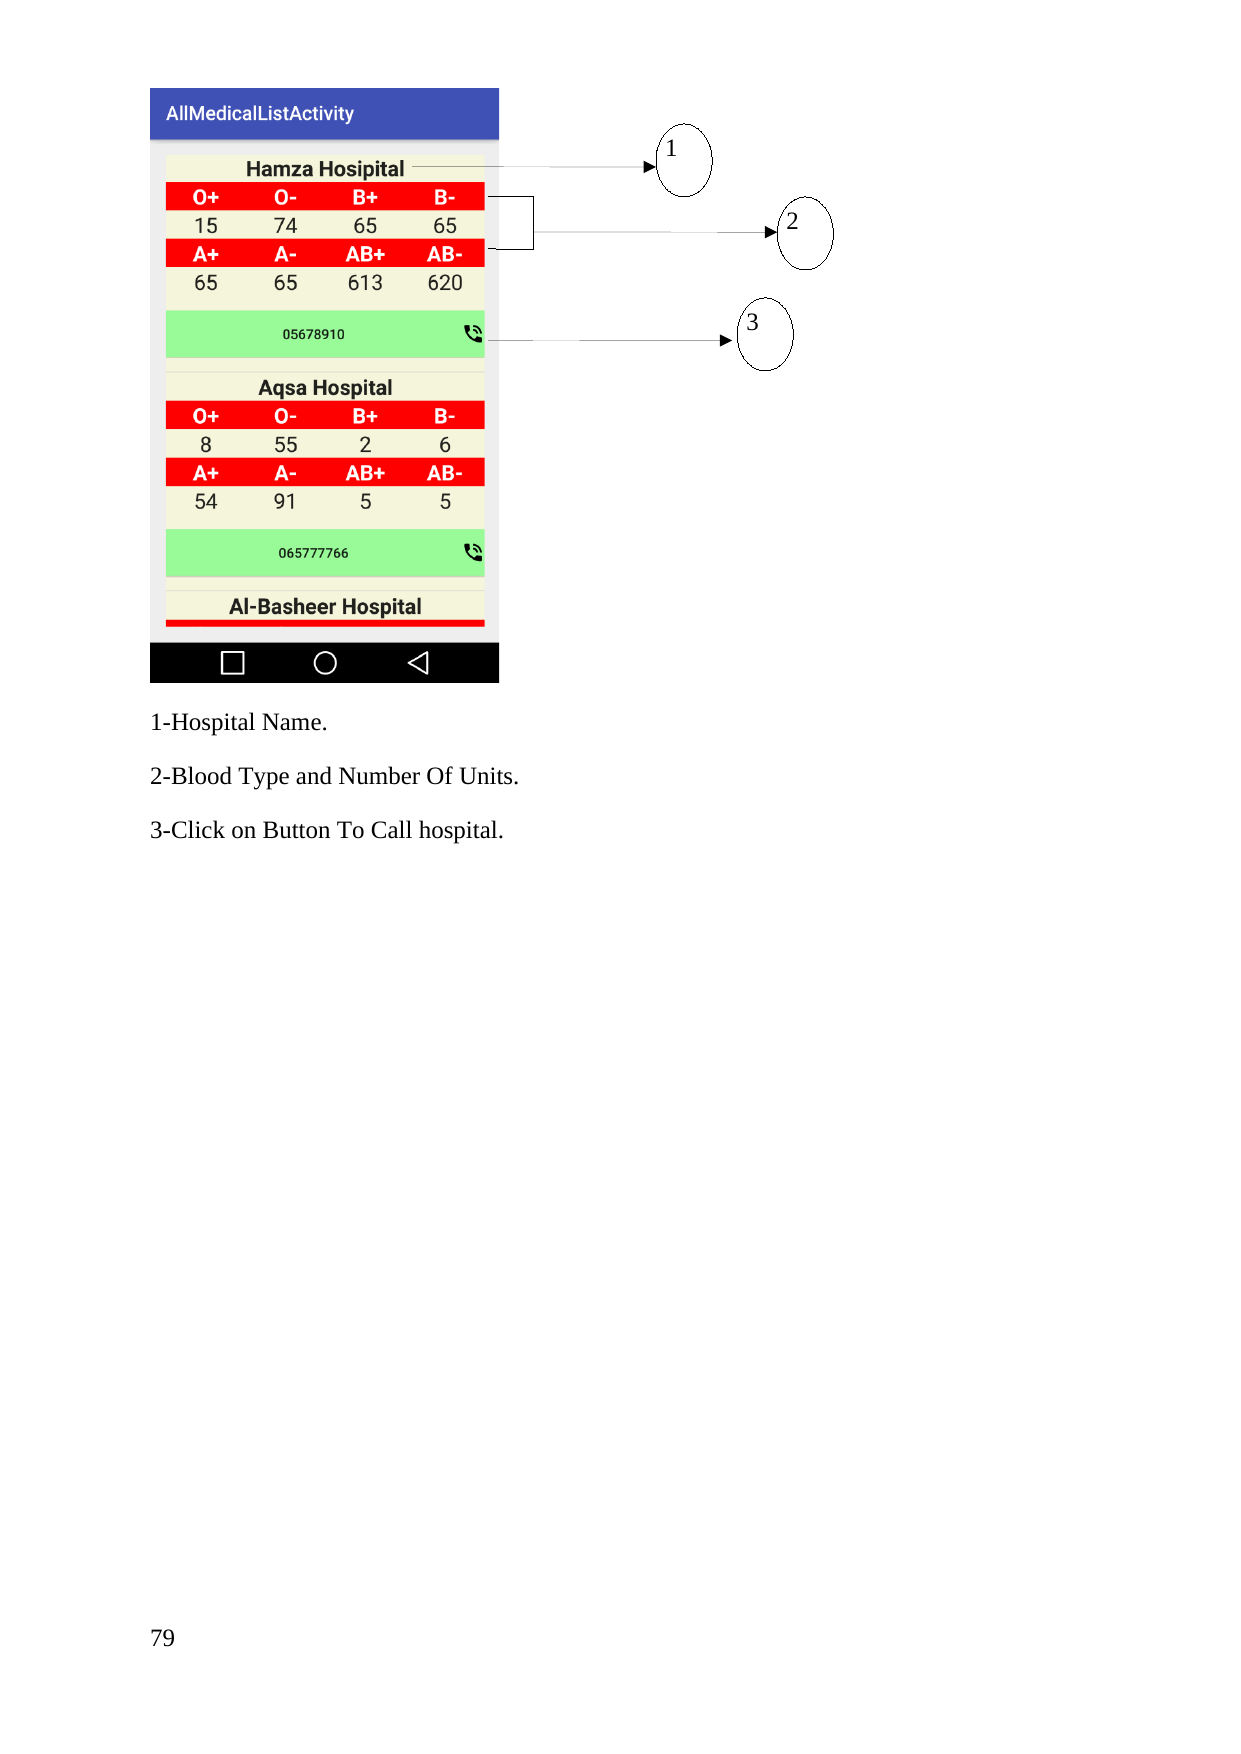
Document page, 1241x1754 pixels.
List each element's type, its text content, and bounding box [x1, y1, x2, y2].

picture [150, 88, 500, 683]
text 2-Blood Type and Number Of Units. [150, 761, 1090, 790]
text 3-Click on Button To Call hospital. [150, 815, 1090, 844]
text 1-Hospital Name. [150, 707, 1090, 736]
